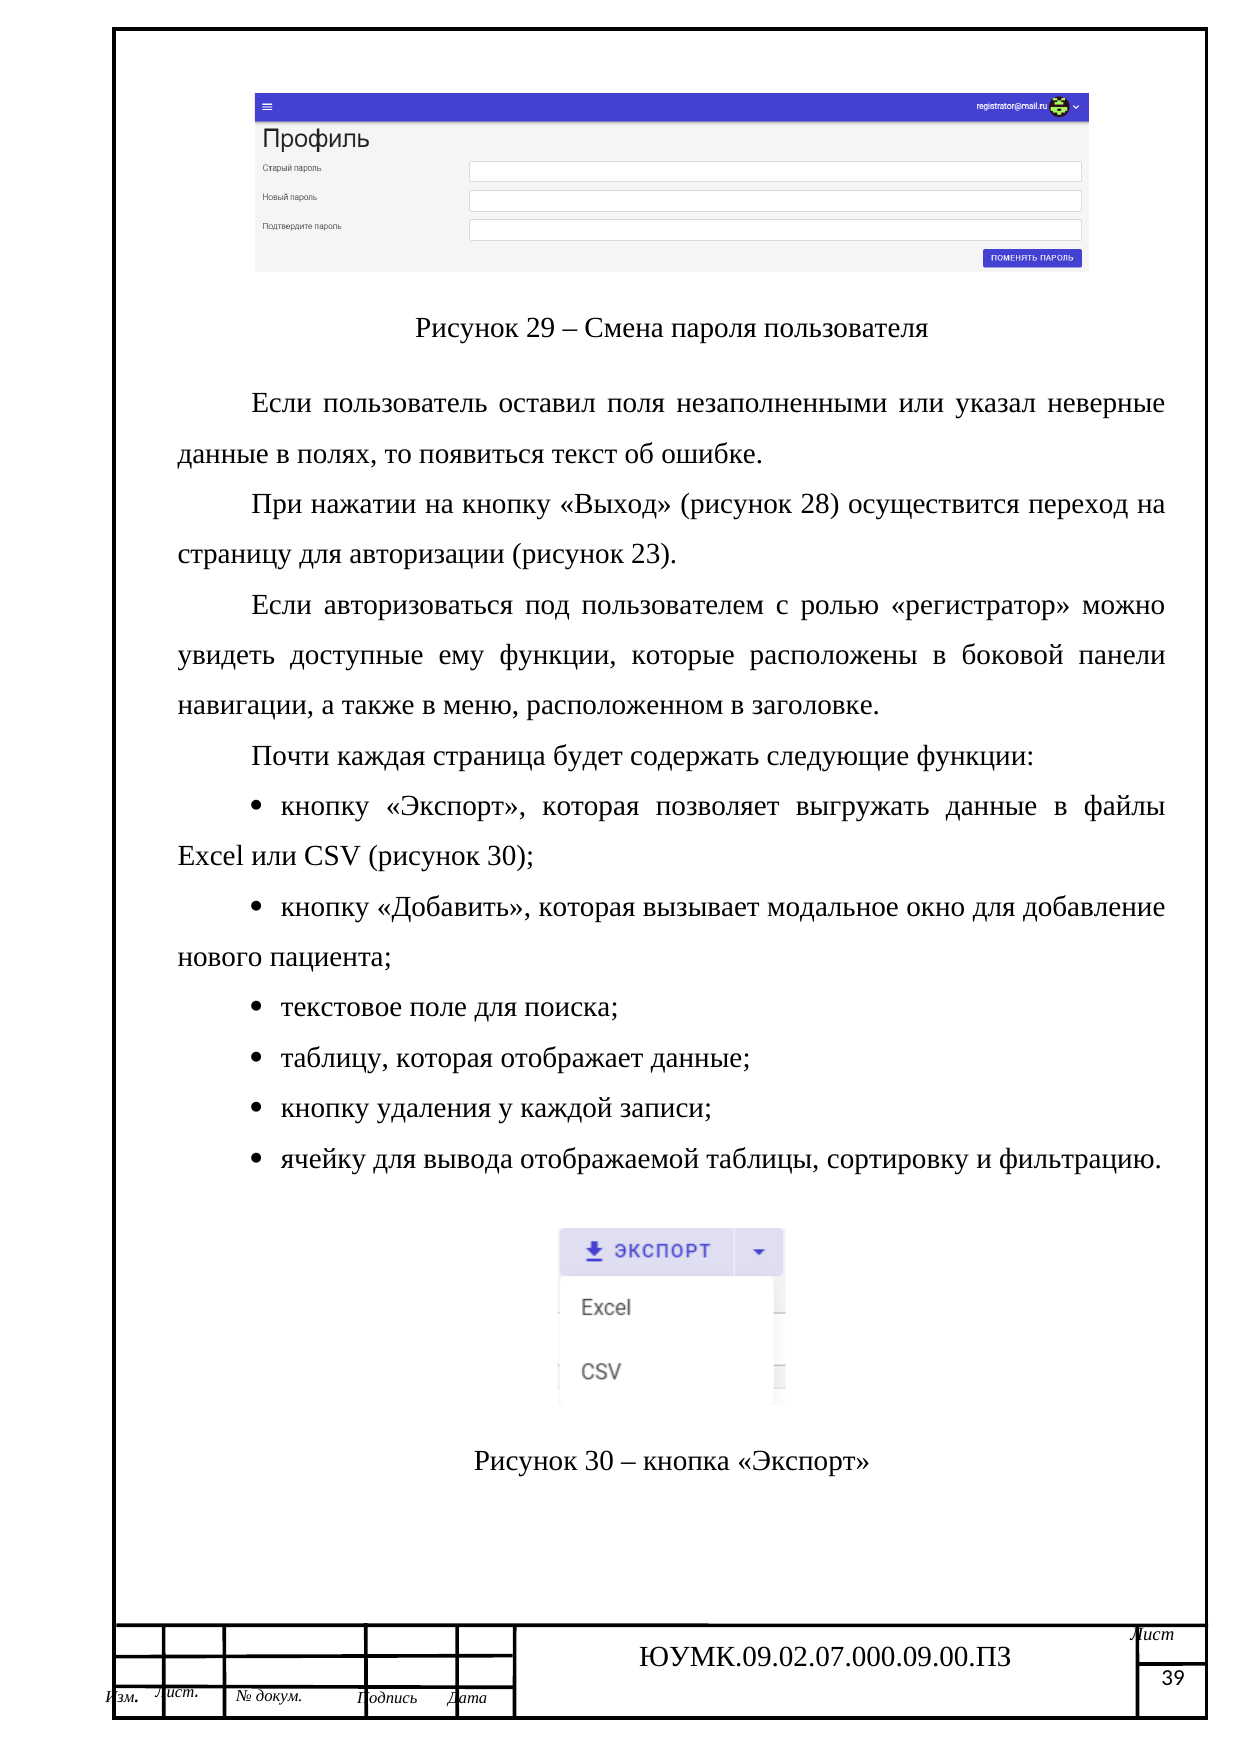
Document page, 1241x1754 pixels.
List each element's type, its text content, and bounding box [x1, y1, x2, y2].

text Рисунок 29 – Смена пароля пользователя [177, 310, 1166, 344]
picture [557, 1228, 786, 1405]
text Почти каждая страница будет содержать следующие функции: [177, 738, 1166, 771]
picture [254, 93, 1089, 272]
list кнопку «Экспорт», которая позволяет выгружать данные в файлы Excel или CSV (рисунок 30); [177, 788, 1166, 872]
text При нажатии на кнопку «Выход» (рисунок 28) осуществится переход на страницу для авторизации (рисунок 23). [177, 486, 1166, 570]
text Если авторизоваться под пользователем с ролью «регистратор» можно увидеть доступные ему функции, которые расположены в боковой панели навигации, а также в меню, расположенном в заголовке. [177, 587, 1166, 721]
list текстовое поле для поиска; [177, 989, 1166, 1023]
list ячейку для вывода отображаемой таблицы, сортировку и фильтрацию. [177, 1141, 1166, 1174]
list таблицу, которая отображает данные; [177, 1040, 1166, 1074]
list Рисунок 30 – кнопка «Экспорт» [177, 1443, 1166, 1477]
list кнопку «Добавить», которая вызывает модальное окно для добавление нового пациента; [177, 889, 1166, 973]
text Если пользователь оставил поля незаполненными или указал неверные данные в полях, то появиться текст об ошибке. [177, 386, 1166, 469]
list кнопку удаления у каждой записи; [177, 1090, 1166, 1124]
